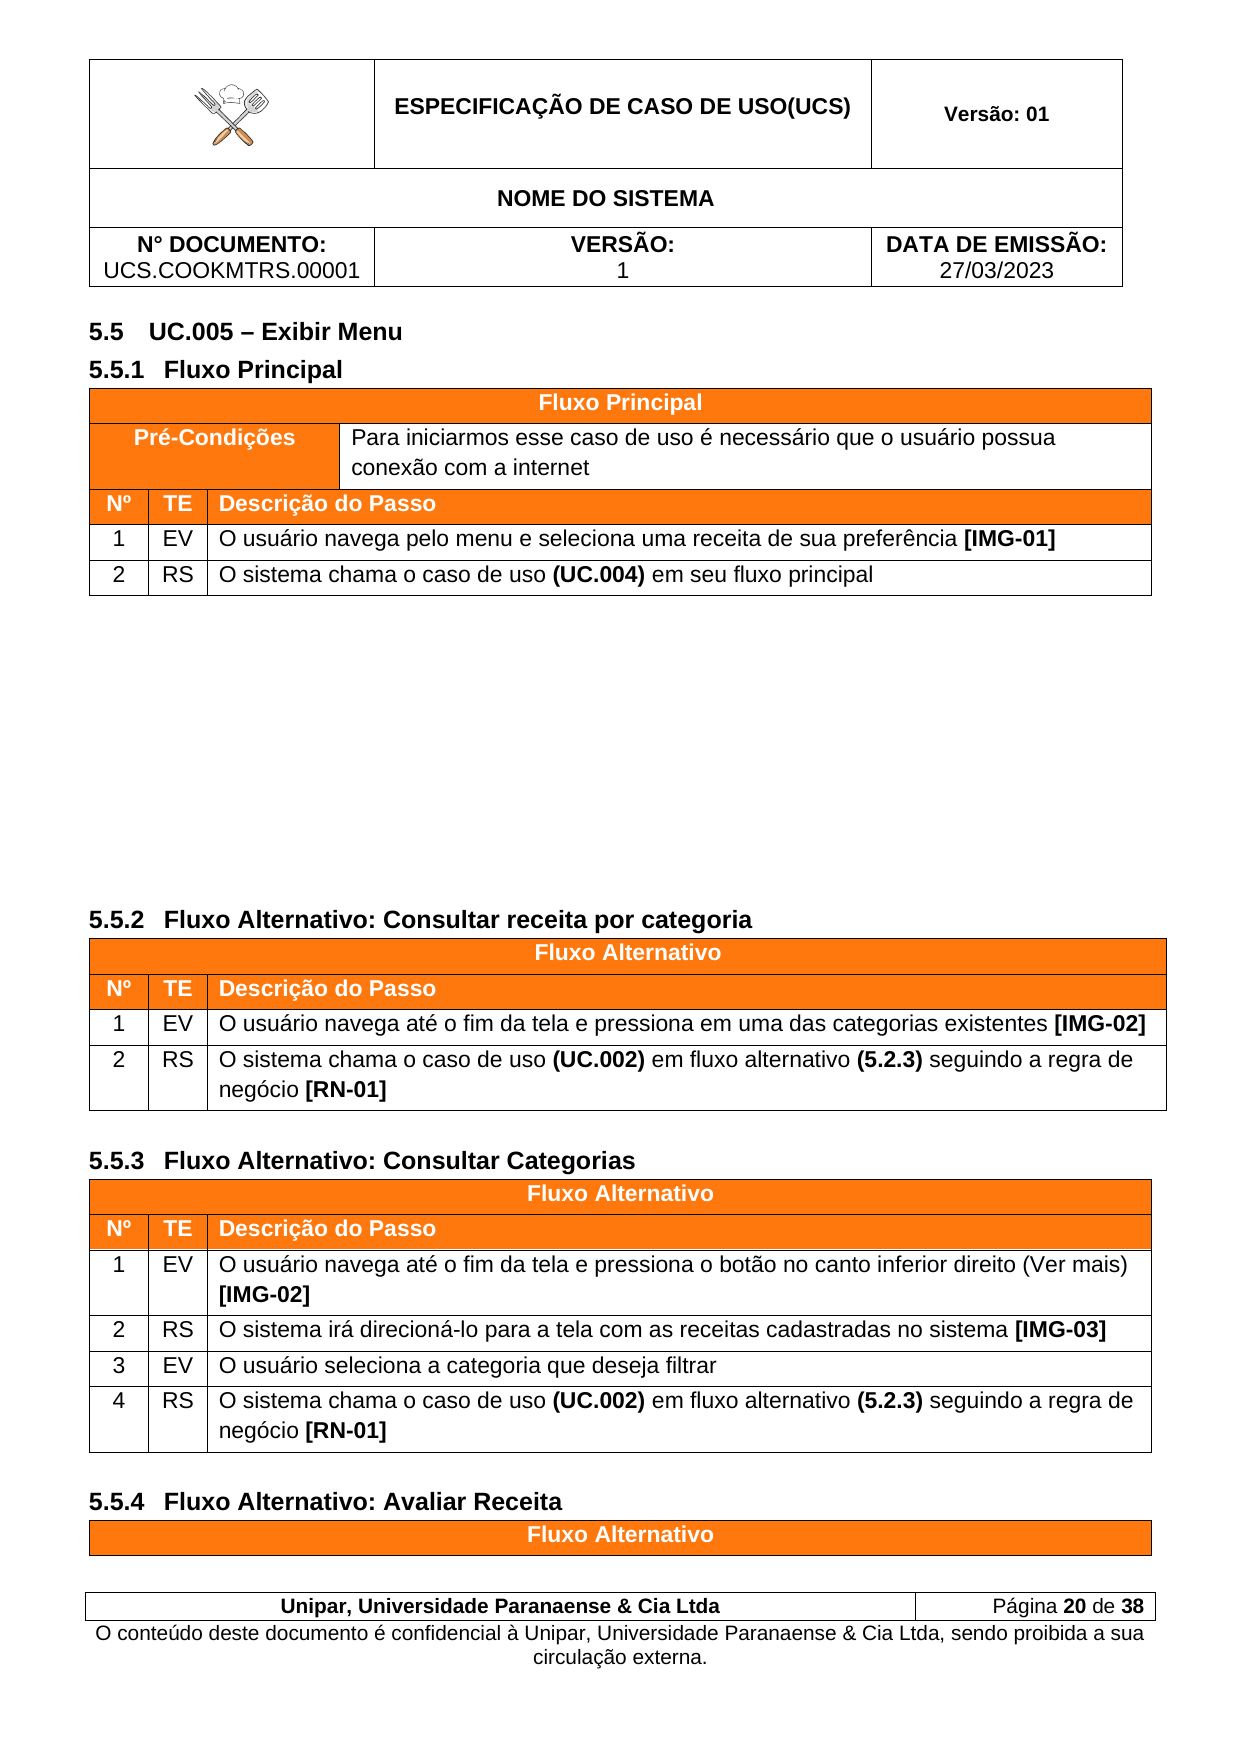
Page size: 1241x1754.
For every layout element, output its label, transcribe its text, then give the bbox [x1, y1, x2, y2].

table_cell Descrição do Passo [208, 1215, 1151, 1249]
table_cell O usuário navega até o fim da tela e pressiona em uma das categorias existentes [IMG-02] [208, 1010, 1166, 1044]
table_header Fluxo Alternativo [90, 1180, 1151, 1214]
table_cell 3 [90, 1352, 148, 1386]
table_header Fluxo Principal [90, 389, 1151, 423]
table_cell TE [149, 975, 207, 1009]
table_cell 2 [90, 1046, 148, 1110]
table_cell O usuário seleciona a categoria que deseja filtrar [208, 1352, 1151, 1386]
table_cell Descrição do Passo [208, 490, 1151, 524]
table_cell RS [149, 1046, 207, 1110]
table_cell 2 [90, 561, 148, 595]
table_cell 1 [90, 525, 148, 559]
table_cell Descrição do Passo [208, 975, 1166, 1009]
subtitle Fluxo Alternativo: Avaliar Receita [89, 1487, 1152, 1516]
table_cell TE [149, 490, 207, 524]
table_cell 1 [90, 1251, 148, 1315]
table_cell RS [149, 561, 207, 595]
table_cell EV [149, 1251, 207, 1315]
subtitle UC.005 – Exibir Menu [89, 317, 1152, 346]
subtitle Fluxo Principal [89, 354, 1152, 383]
table_cell EV [149, 1352, 207, 1386]
subtitle Fluxo Alternativo: Consultar receita por categoria [89, 905, 1152, 934]
subtitle Fluxo Alternativo: Consultar Categorias [89, 1146, 1152, 1174]
table_cell RS [149, 1387, 207, 1452]
table_cell O usuário navega até o fim da tela e pressiona o botão no canto inferior direito (Ver mais) [IMG-02] [208, 1251, 1151, 1315]
table_cell O sistema chama o caso de uso (UC.002) em fluxo alternativo (5.2.3) seguindo a regra de negócio [RN-01] [208, 1387, 1151, 1452]
table_header Fluxo Alternativo [90, 1521, 1151, 1555]
table_cell Nº [90, 490, 148, 524]
table_cell RS [149, 1316, 207, 1351]
table_cell EV [149, 525, 207, 559]
table_cell 2 [90, 1316, 148, 1351]
table_cell EV [149, 1010, 207, 1044]
table_cell O sistema chama o caso de uso (UC.004) em seu fluxo principal [208, 561, 1151, 595]
table_header Fluxo Alternativo [90, 939, 1166, 974]
table_cell O sistema chama o caso de uso (UC.002) em fluxo alternativo (5.2.3) seguindo a regra de negócio [RN-01] [208, 1046, 1166, 1110]
table_cell TE [149, 1215, 207, 1249]
table_cell Para iniciarmos esse caso de uso é necessário que o usuário possua conexão com a internet [340, 424, 1151, 489]
picture [177, 60, 286, 168]
table_cell Nº [90, 975, 148, 1009]
table_cell Pré-Condições [90, 424, 339, 489]
table_cell Nº [90, 1215, 148, 1249]
table_cell 4 [90, 1387, 148, 1452]
table_cell 1 [90, 1010, 148, 1044]
table_cell O usuário navega pelo menu e seleciona uma receita de sua preferência [IMG-01] [208, 525, 1151, 559]
table_cell O sistema irá direcioná-lo para a tela com as receitas cadastradas no sistema [IMG-03] [208, 1316, 1151, 1351]
